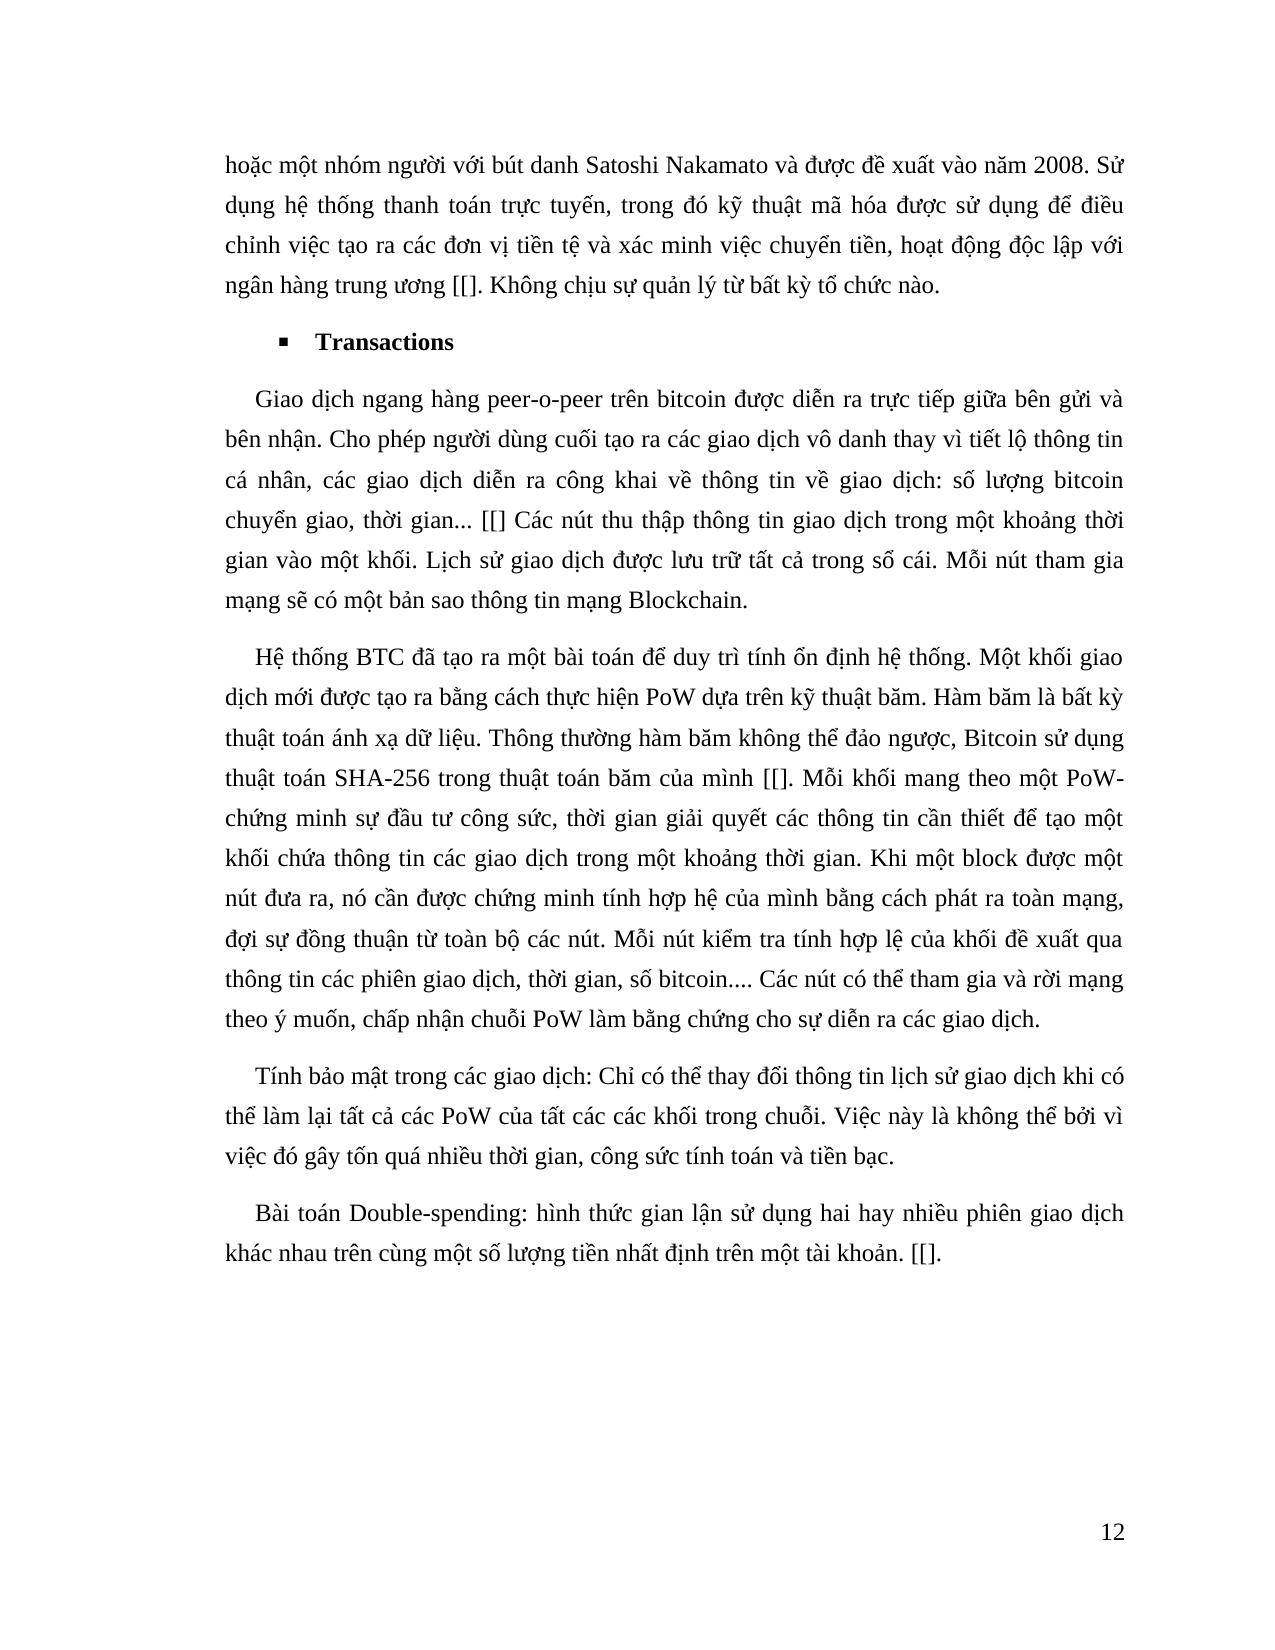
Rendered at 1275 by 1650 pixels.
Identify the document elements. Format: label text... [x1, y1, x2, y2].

list Transactions [277, 327, 1125, 356]
text Hệ thống BTC đã tạo ra một bài toán để duy trì tính ổn định hệ thống. Một khối giao dịch mới được tạo ra bằng cách thực hiện PoW dựa trên kỹ thuật băm. Hàm băm là bất kỳ thuật toán ánh xạ dữ liệu. Thông thường hàm băm không thể đảo ngược, Bitcoin sử dụng thuật toán SHA-256 trong thuật toán băm của mình [<taylor2013bitcoin>]. Mỗi khối mang theo một PoW-chứng minh sự đầu tư công sức, thời gian giải quyết các thông tin cần thiết để tạo một khối chứa thông tin các giao dịch trong một khoảng thời gian. Khi một block được một nút đưa ra, nó cần được chứng minh tính hợp hệ của mình bằng cách phát ra toàn mạng, đợi sự đồng thuận từ toàn bộ các nút. Mỗi nút kiểm tra tính hợp lệ của khối đề xuất qua thông tin các phiên giao dịch, thời gian, số bitcoin.... Các nút có thể tham gia và rời mạng theo ý muốn, chấp nhận chuỗi PoW làm bằng chứng cho sự diễn ra các giao dịch. [225, 642, 1125, 1033]
text Tính bảo mật trong các giao dịch: Chỉ có thể thay đổi thông tin lịch sử giao dịch khi có thể làm lại tất cả các PoW của tất các các khối trong chuỗi. Việc này là không thể bởi vì việc đó gây tốn quá nhiều thời gian, công sức tính toán và tiền bạc. [225, 1061, 1125, 1170]
text Giao dịch ngang hàng peer-o-peer trên bitcoin được diễn ra trực tiếp giữa bên gửi và bên nhận. Cho phép người dùng cuối tạo ra các giao dịch vô danh thay vì tiết lộ thông tin cá nhân, các giao dịch diễn ra công khai về thông tin về giao dịch: số lượng bitcoin chuyển giao, thời gian... [<koshy2014analysis>] Các nút thu thập thông tin giao dịch trong một khoảng thời gian vào một khối. Lịch sử giao dịch được lưu trữ tất cả trong sổ cái. Mỗi nút tham gia mạng sẽ có một bản sao thông tin mạng Blockchain. [225, 384, 1125, 614]
text Bài toán Double-spending: hình thức gian lận sử dụng hai hay nhiều phiên giao dịch khác nhau trên cùng một số lượng tiền nhất định trên một tài khoản. [<karame2012two>]. [225, 1198, 1125, 1267]
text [225, 150, 1125, 299]
